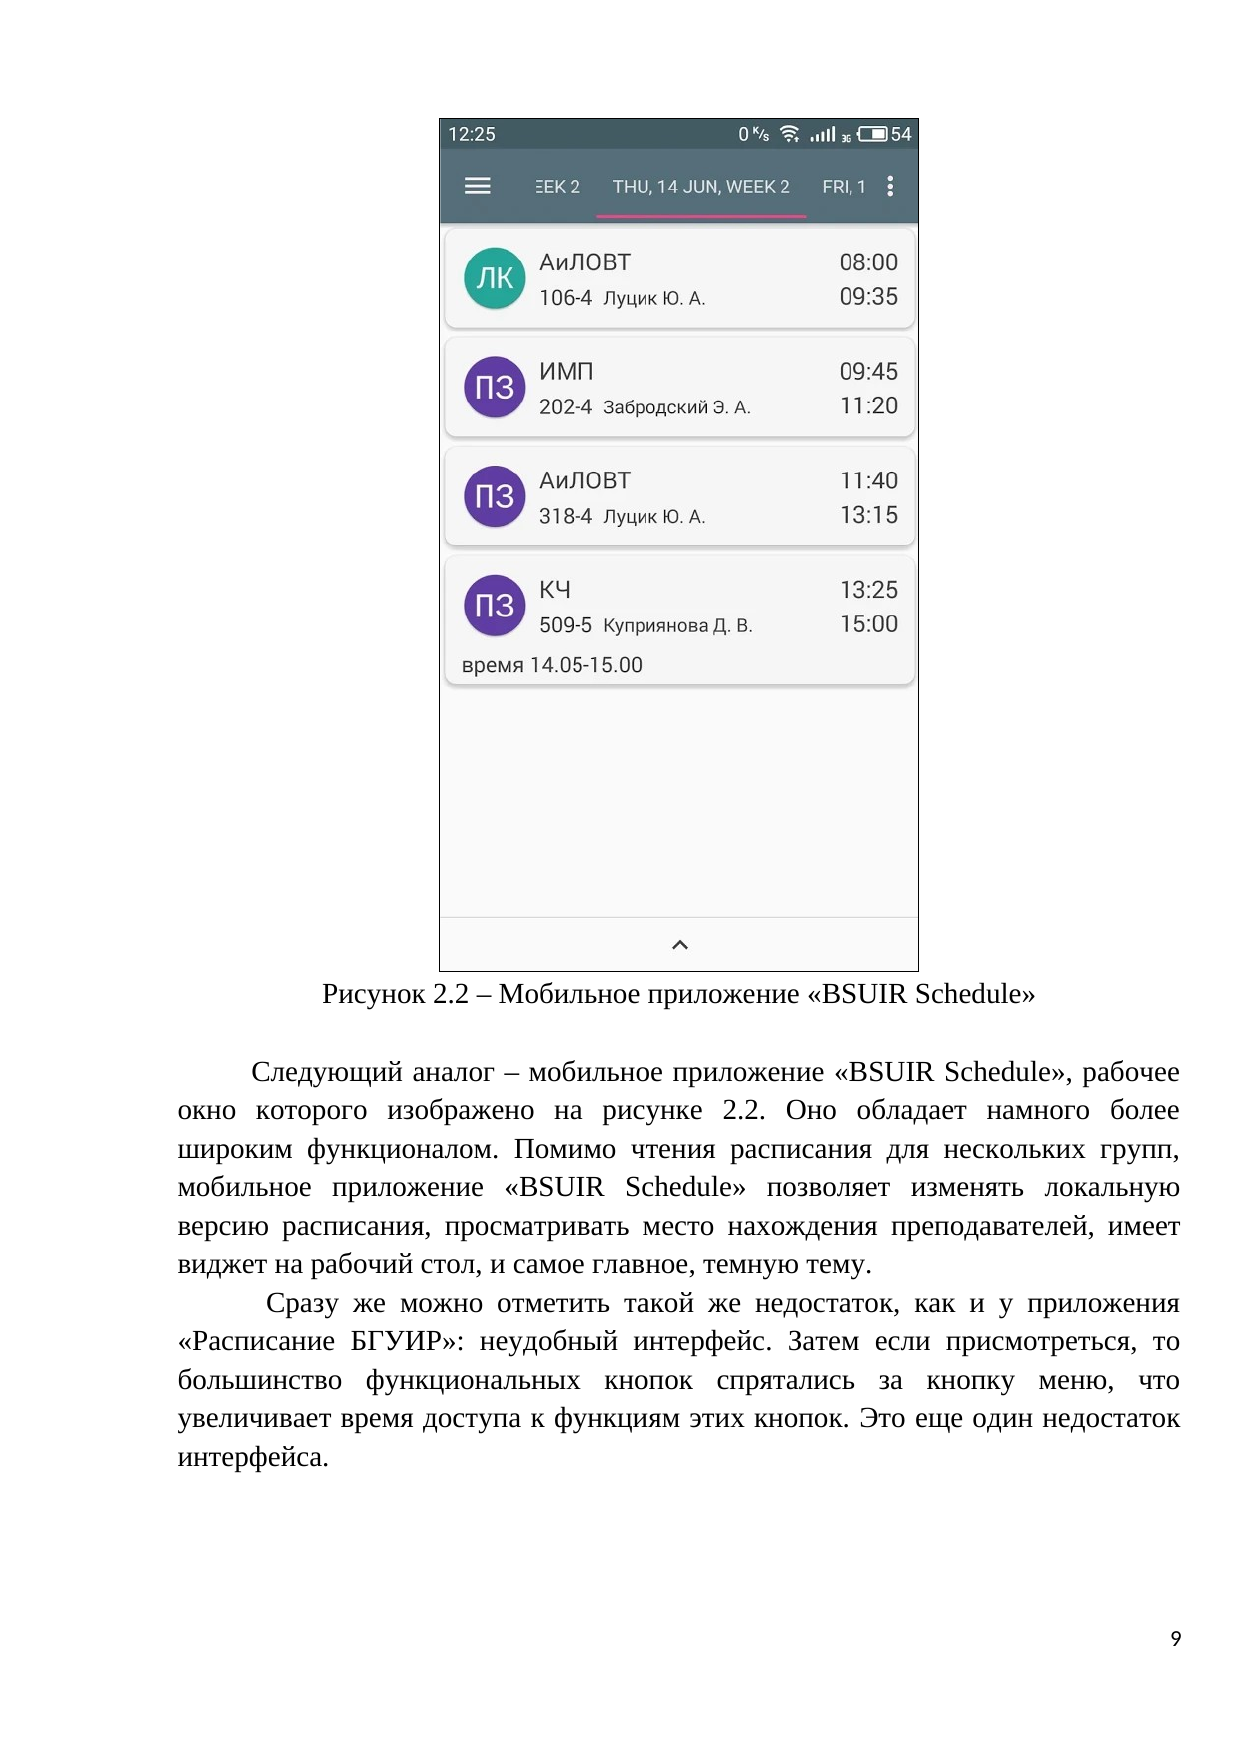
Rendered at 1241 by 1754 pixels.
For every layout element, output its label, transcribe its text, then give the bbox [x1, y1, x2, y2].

text Сразу же можно отметить такой же недостаток, как и у приложения «Расписание БГУИР»: неудобный интерфейс. Затем если присмотреться, то большинство функциональных кнопок спрятались за кнопку меню, что увеличивает время доступа к функциям этих кнопок. Это еще один недостаток интерфейса. [177, 1285, 1181, 1473]
text Рисунок 2.2 – Мобильное приложение «BSUIR Schedule» [177, 977, 1181, 1010]
picture [440, 119, 918, 971]
text Следующий аналог – мобильное приложение «BSUIR Schedule», рабочее окно которого изображено на рисунке 2.2. Оно обладает намного более широким функционалом. Помимо чтения расписания для нескольких групп, мобильное приложение «BSUIR Schedule» позволяет изменять локальную версию расписания, просматривать место нахождения преподавателей, имеет виджет на рабочий стол, и самое главное, темную тему. [177, 1054, 1181, 1280]
